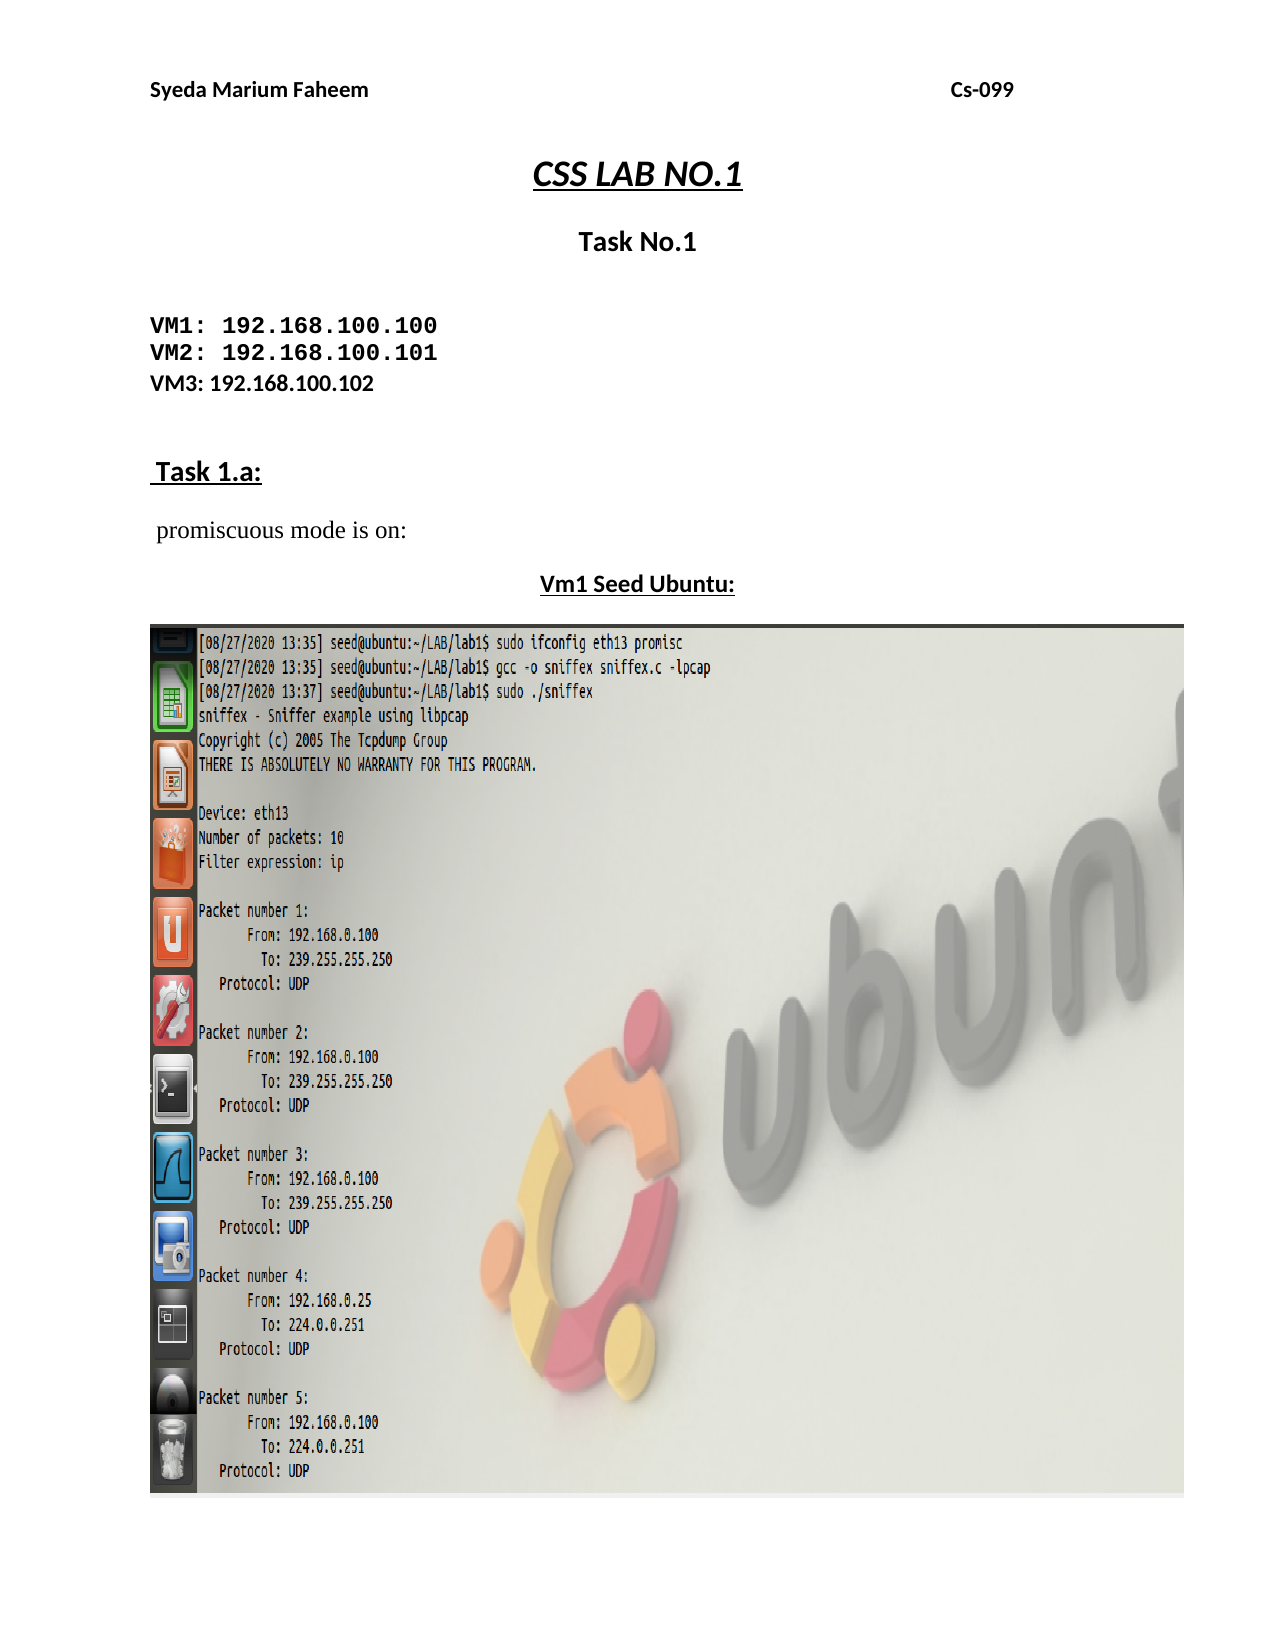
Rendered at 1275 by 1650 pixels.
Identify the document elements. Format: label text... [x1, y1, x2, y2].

text Task 1.a: [150, 453, 1125, 489]
text VM1: 192.168.100.100 [150, 314, 1125, 341]
picture [150, 624, 1184, 1498]
text CSS LAB NO.1 [150, 150, 1125, 196]
text VM2: 192.168.100.101 [150, 341, 1125, 368]
text VM3: 192.168.100.102 [150, 368, 1125, 397]
text Vm1 Seed Ubuntu: [150, 569, 1125, 599]
text promiscuous mode is on: [150, 515, 1125, 543]
text Task No.1 [150, 223, 1125, 259]
